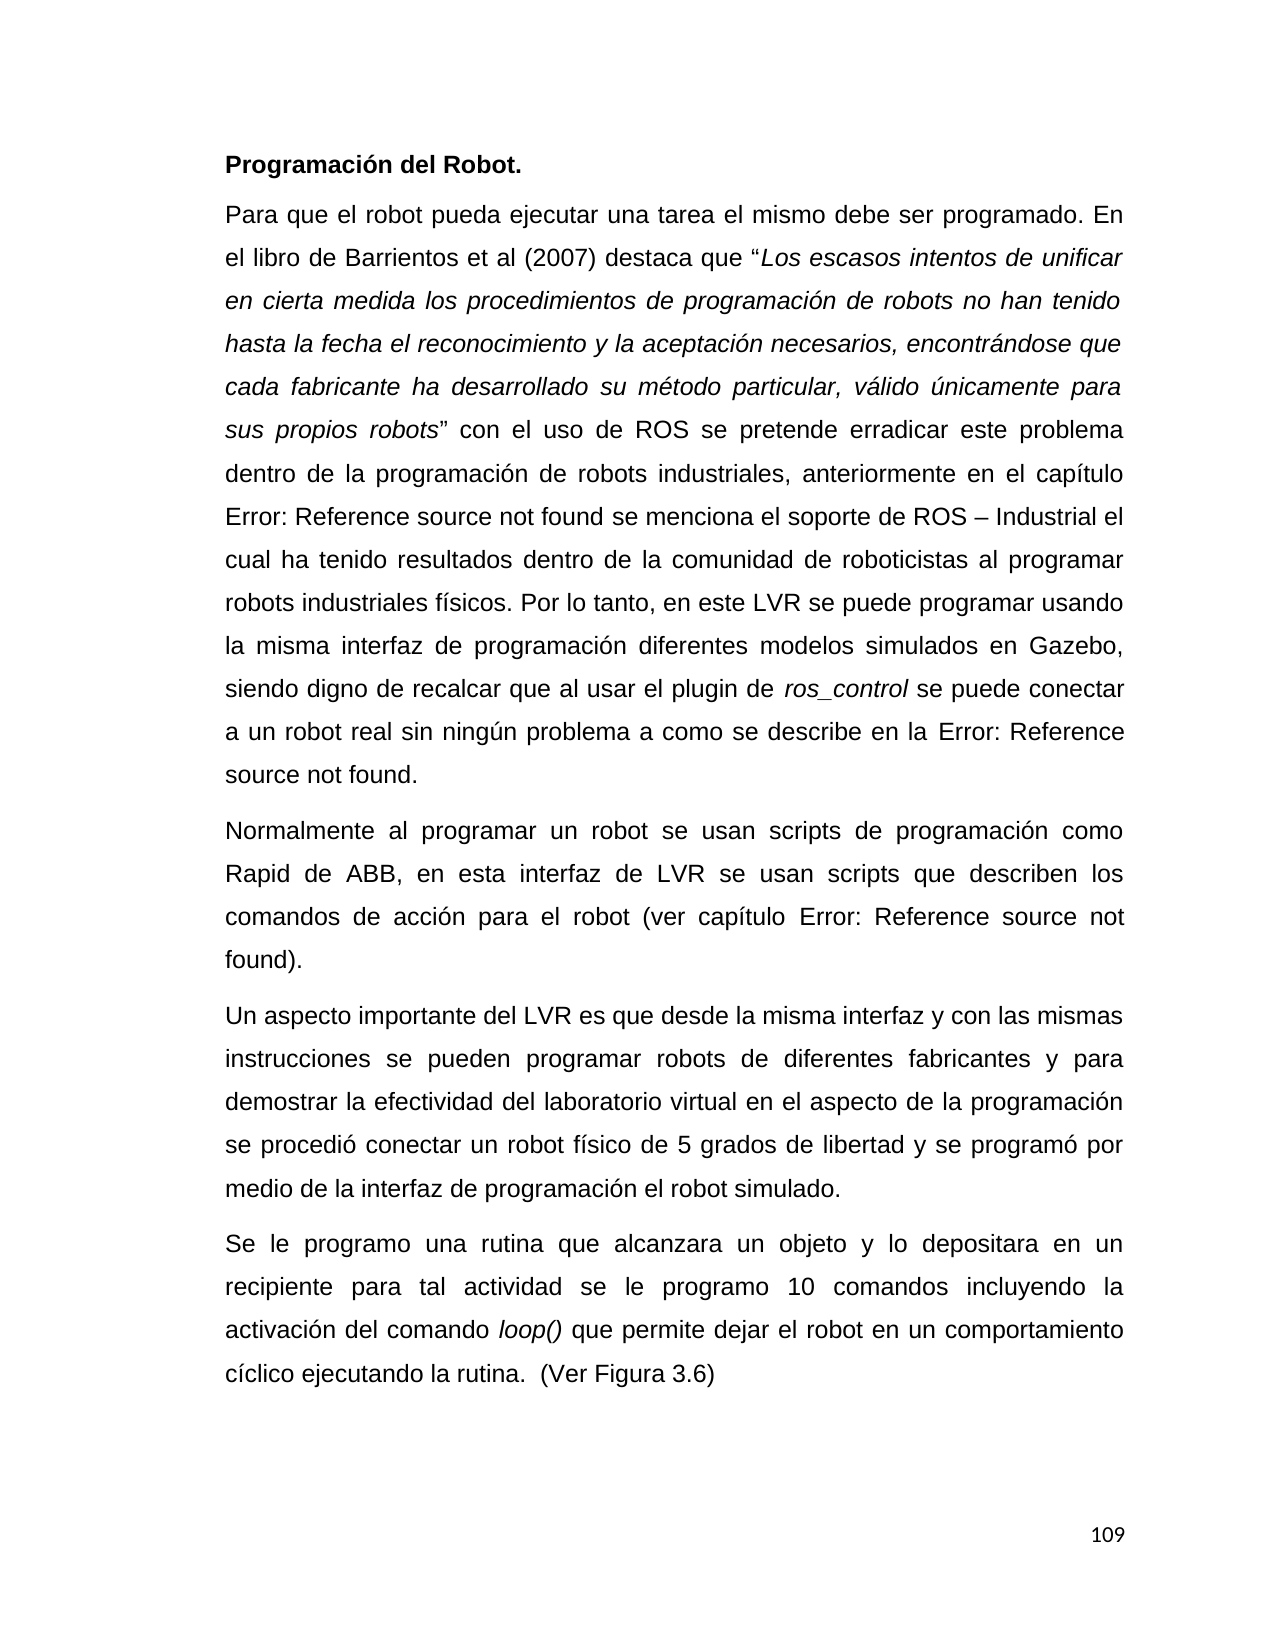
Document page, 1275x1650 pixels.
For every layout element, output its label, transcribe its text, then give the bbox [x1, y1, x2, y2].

text Programación del Robot. [225, 150, 1125, 179]
text Un aspecto importante del LVR es que desde la misma interfaz y con las mismas instrucciones se pueden programar robots de diferentes fabricantes y para demostrar la efectividad del laboratorio virtual en el aspecto de la programación se procedió conectar un robot físico de 5 grados de libertad y se programó por medio de la interfaz de programación el robot simulado. [225, 1001, 1125, 1202]
text Se le programo una rutina que alcanzara un objeto y lo depositara en un recipiente para tal actividad se le programo 10 comandos incluyendo la activación del comando loop() que permite dejar el robot en un comportamiento cíclico ejecutando la rutina. (Ver Figura 3.6) [225, 1229, 1125, 1387]
